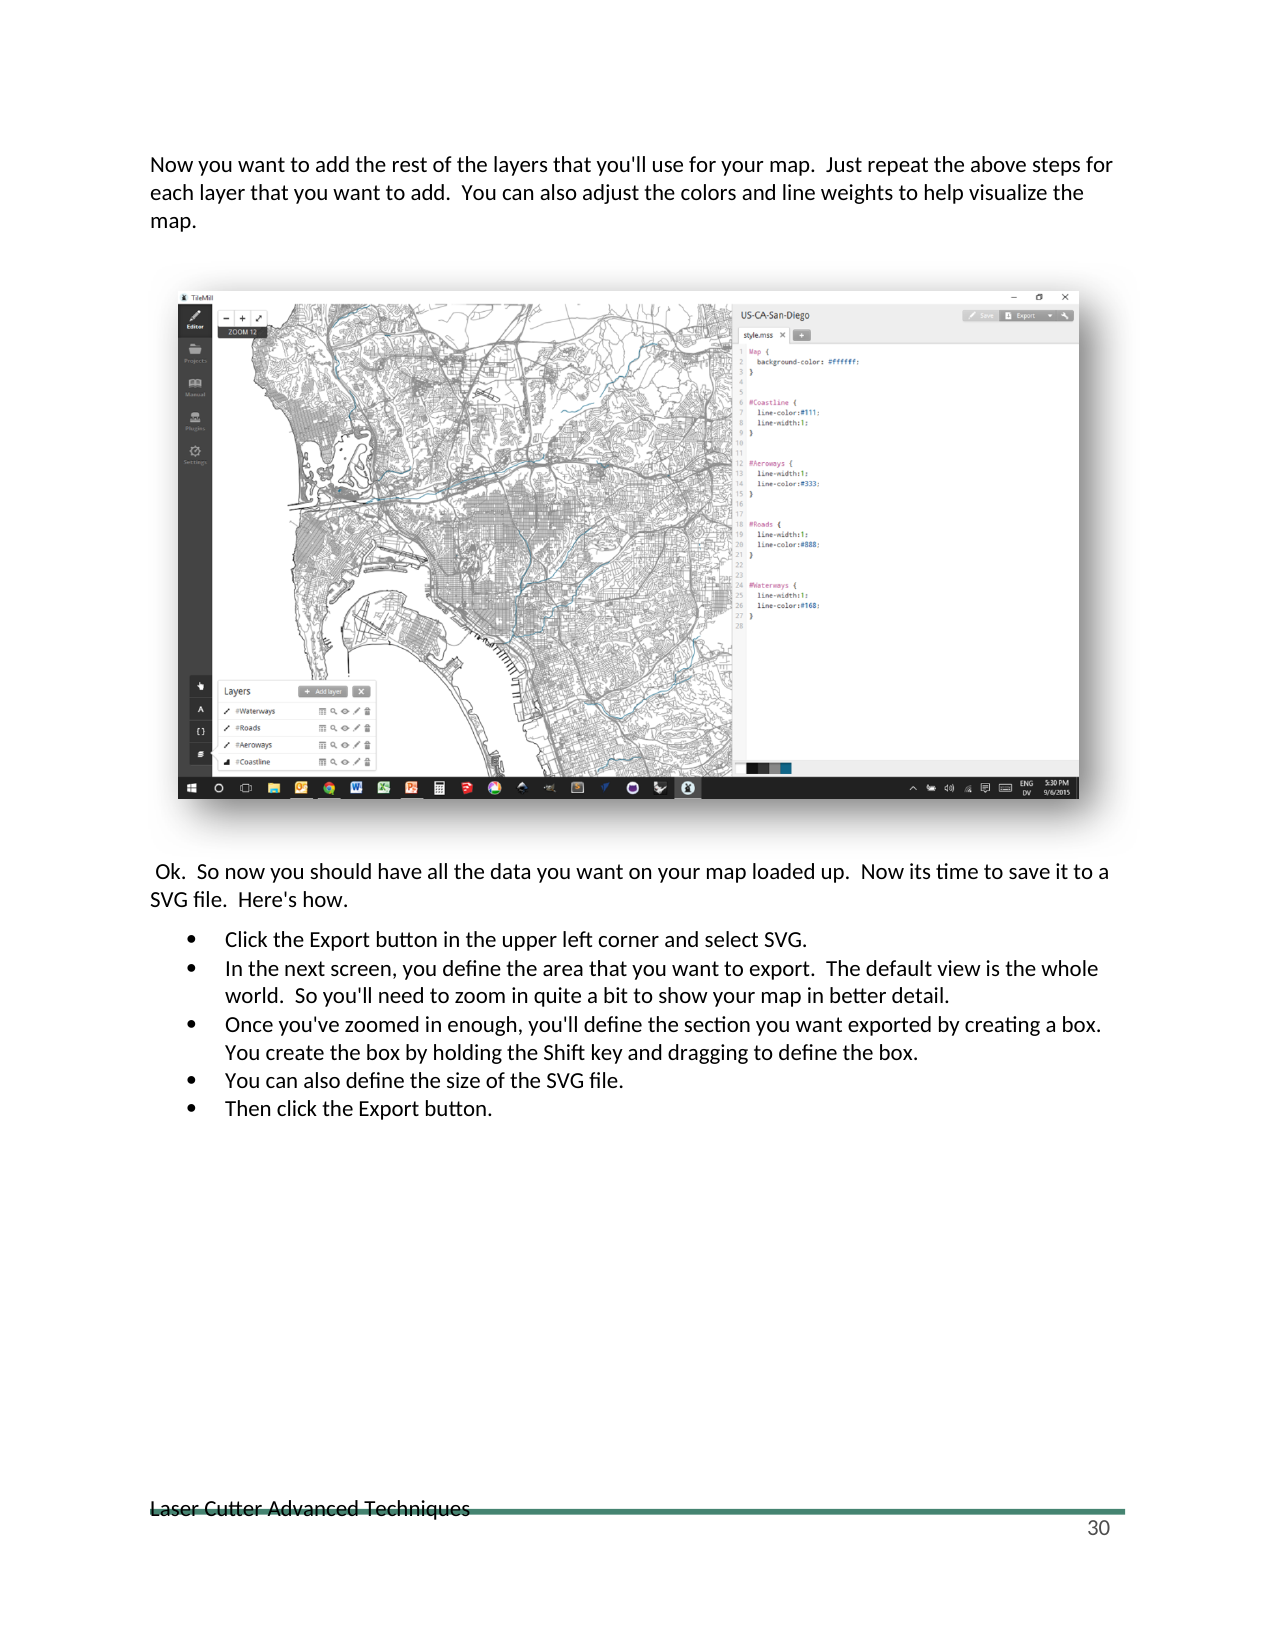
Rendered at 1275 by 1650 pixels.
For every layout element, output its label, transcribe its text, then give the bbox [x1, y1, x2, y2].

list Once you've zoomed in enough, you'll define the section you want exported by creating a box. You create the box by holding the Shift key and dragging to define the box. [187, 1010, 1125, 1066]
list You can also define the size of the SVG file. [187, 1066, 1125, 1094]
list Then click the Export button. [187, 1094, 1125, 1122]
list In the next screen, you define the area that you want to export. The default view is the whole world. So you'll need to zoom in quite a bit to show your map in better detail. [187, 954, 1125, 1010]
list Click the Export button in the upper left corner and select SVG. [187, 926, 1125, 954]
text Now you want to add the rest of the layers that you'll use for your map. Just repeat the above steps for each layer that you want to add. You can also adjust the colors and line weights to help visualize the map. [150, 150, 1125, 234]
picture [178, 291, 1079, 799]
text Ok. So now you should have all the data you want on your map loaded up. Now its time to save it to a SVG file. Here's how. [150, 857, 1125, 913]
